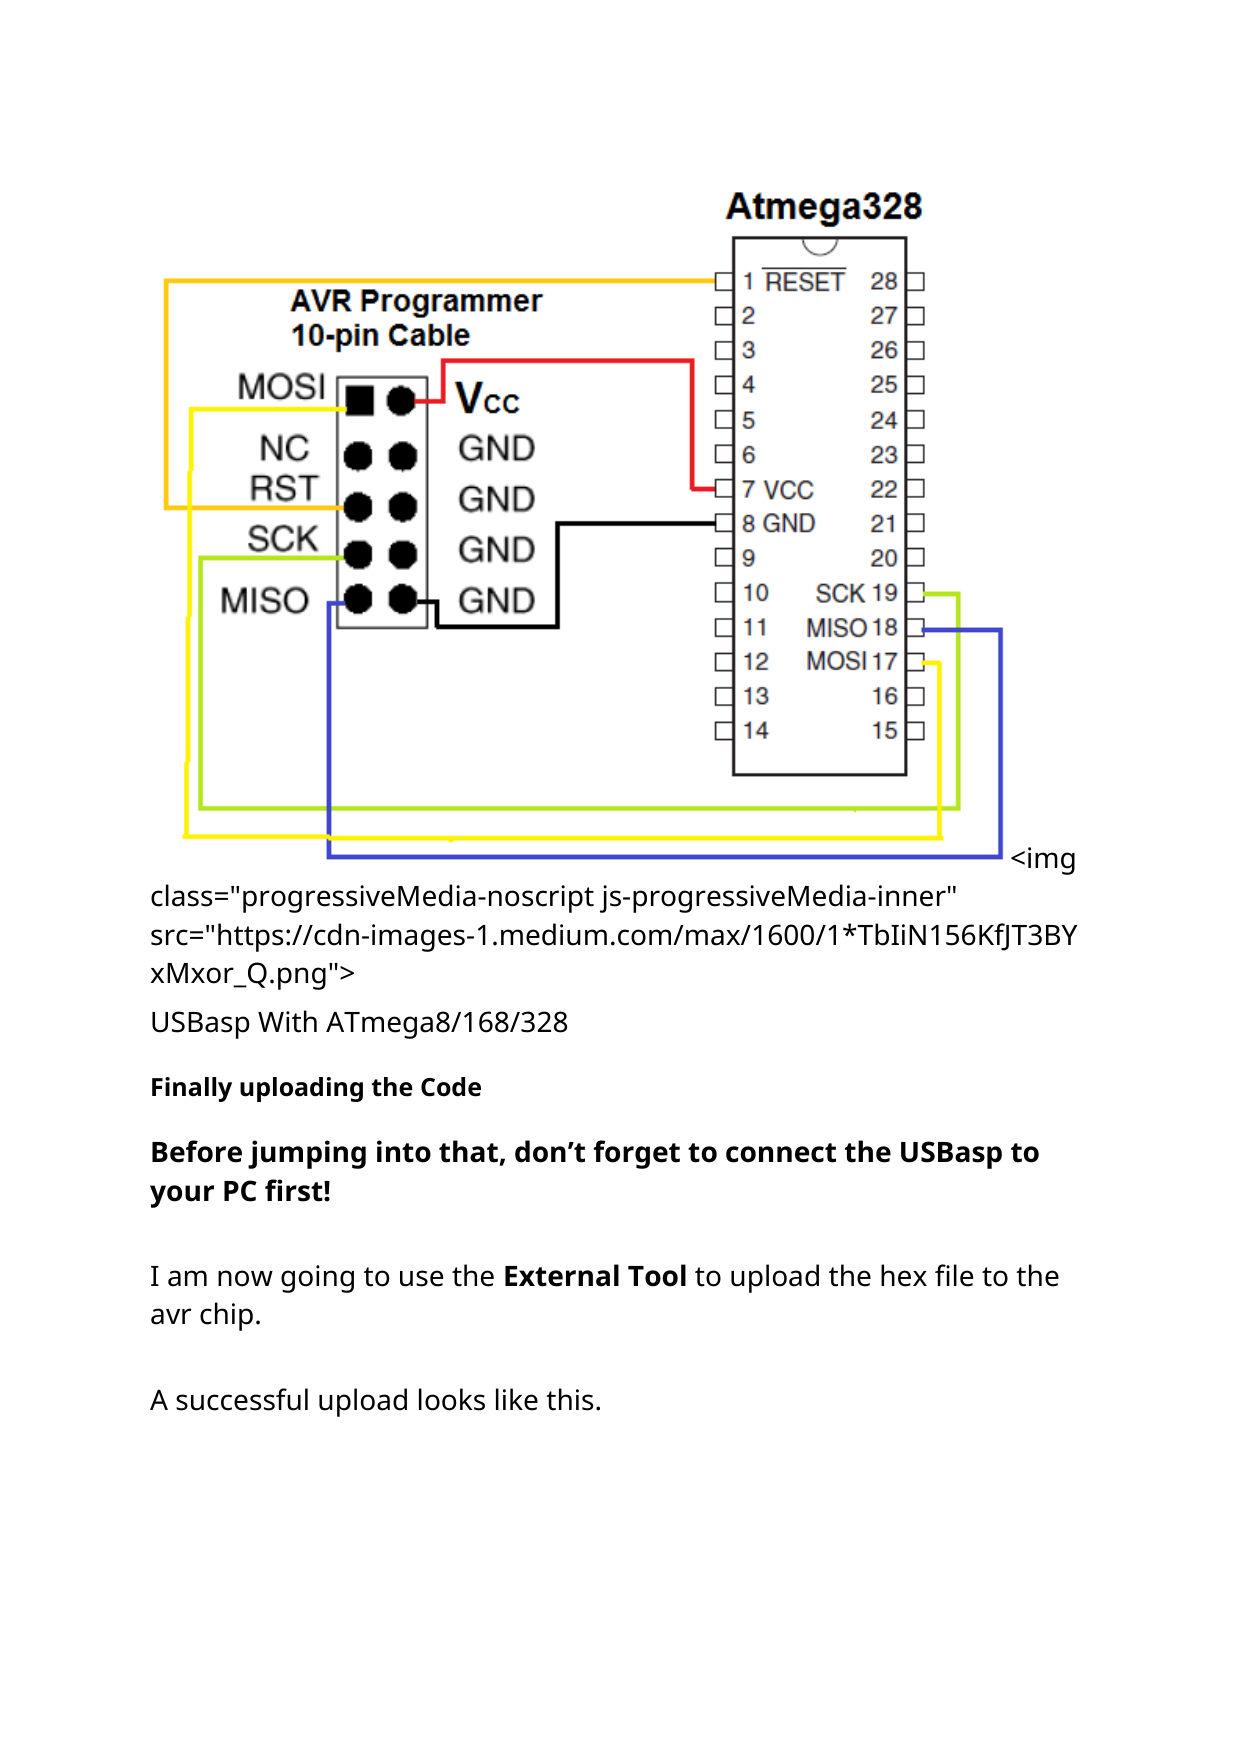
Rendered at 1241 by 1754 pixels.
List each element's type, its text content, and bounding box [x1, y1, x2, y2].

text USBasp With ATmega8/168/328 [150, 1002, 1090, 1040]
text A successful upload looks like this. [150, 1380, 1090, 1418]
text Before jumping into that, don’t forget to connect the USBasp to your PC first! [150, 1133, 1090, 1209]
text I am now going to use the External Tool to upload the hex file to the avr chip. [150, 1256, 1090, 1333]
picture [150, 177, 1011, 869]
text Finally uploading the Code [150, 1069, 1090, 1104]
